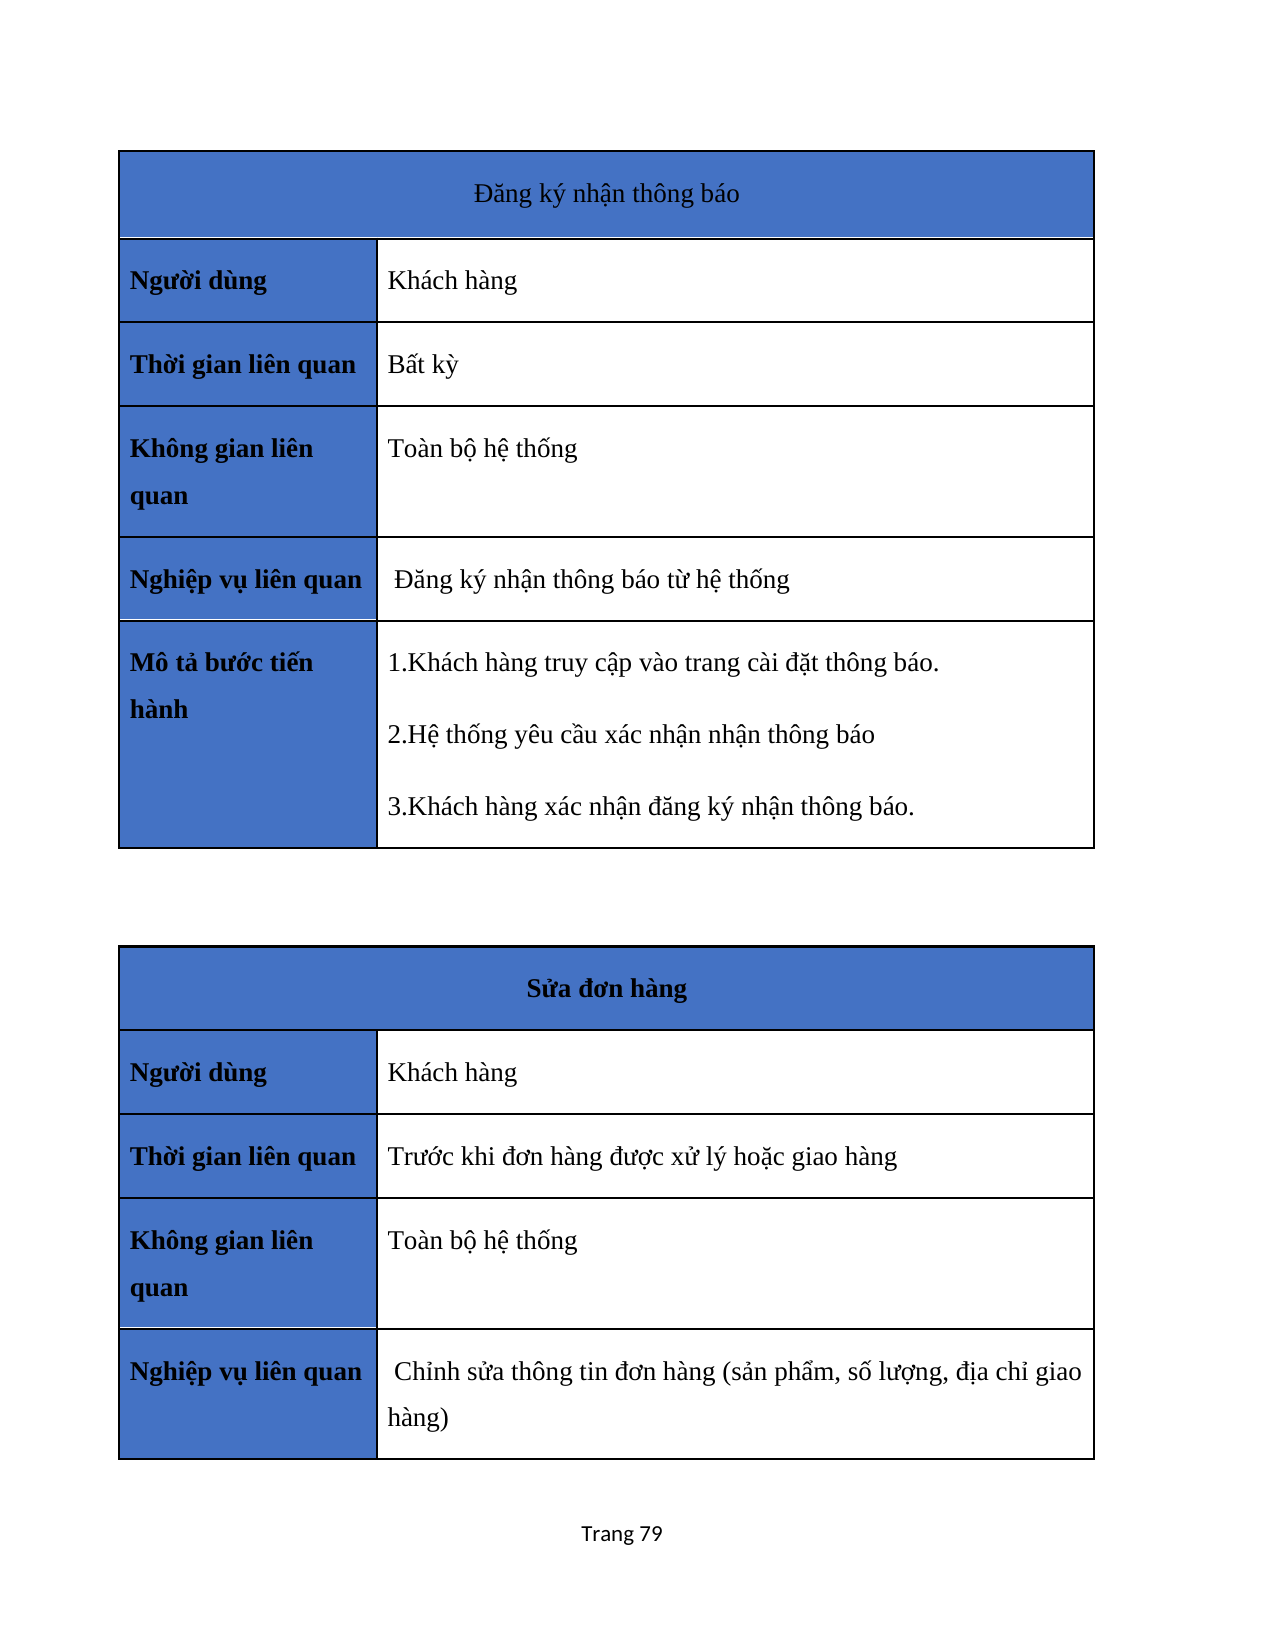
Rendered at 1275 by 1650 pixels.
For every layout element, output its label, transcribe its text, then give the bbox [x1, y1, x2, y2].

table_cell Thời gian liên quan [120, 1115, 376, 1197]
table_cell Người dùng [120, 1031, 376, 1113]
table_header Sửa đơn hàng [120, 948, 1093, 1029]
table_cell Mô tả bước tiến hành [120, 622, 376, 847]
table_cell Thời gian liên quan [120, 323, 376, 405]
table_cell Không gian liên quan [120, 1199, 376, 1327]
table_cell Bất kỳ [378, 323, 1093, 405]
table_cell Nghiệp vụ liên quan [120, 538, 376, 619]
table_cell Người dùng [120, 240, 376, 321]
table_cell Trước khi đơn hàng được xử lý hoặc giao hàng [378, 1115, 1093, 1197]
table_cell Không gian liên quan [120, 407, 376, 536]
table_cell Chỉnh sửa thông tin đơn hàng (sản phẩm, số lượng, địa chỉ giao hàng) [378, 1330, 1093, 1458]
table_cell Khách hàng [378, 1031, 1093, 1113]
table_cell Nghiệp vụ liên quan [120, 1330, 376, 1458]
table_cell Toàn bộ hệ thống [378, 1199, 1093, 1327]
table_cell 1.Khách hàng truy cập vào trang cài đặt thông báo. 2.Hệ thống yêu cầu xác nhận nhận thông báo 3.Khách hàng xác nhận đăng ký nhận thông báo. [378, 622, 1093, 847]
table_header Đăng ký nhận thông báo [120, 152, 1093, 237]
table_cell Khách hàng [378, 240, 1093, 321]
table_cell Toàn bộ hệ thống [378, 407, 1093, 536]
table_cell Đăng ký nhận thông báo từ hệ thống [378, 538, 1093, 619]
